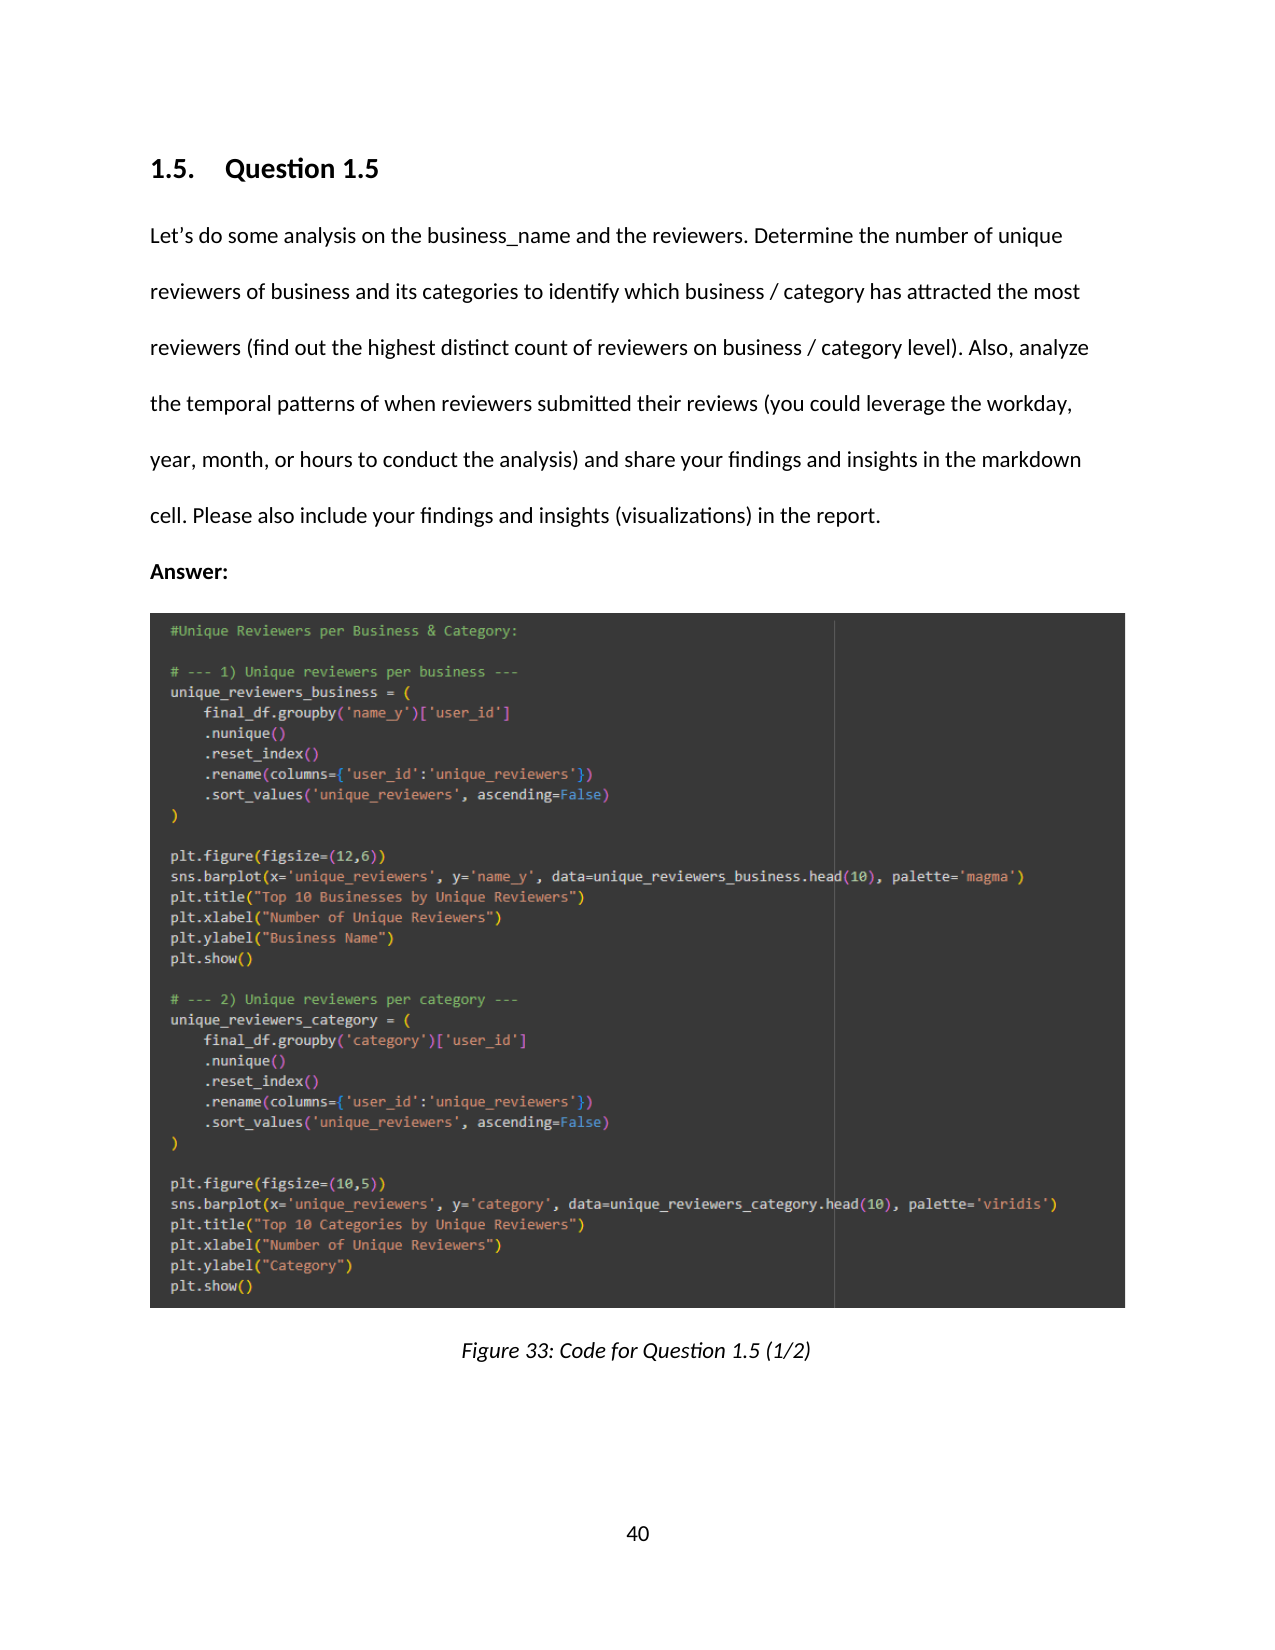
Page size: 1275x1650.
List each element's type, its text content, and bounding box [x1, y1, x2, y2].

subtitle Question 1.5 [150, 150, 1125, 186]
picture [150, 613, 1125, 1308]
text Let’s do some analysis on the business_name and the reviewers. Determine the number of unique reviewers of business and its categories to identify which business / category has attracted the most reviewers (find out the highest distinct count of reviewers on business / category level). Also, analyze the temporal patterns of when reviewers submitted their reviews (you could leverage the workday, year, month, or hours to conduct the analysis) and share your findings and insights in the markdown cell. Please also include your findings and insights (visualizations) in the report. [150, 221, 1125, 529]
text Answer: [150, 557, 1125, 586]
text Figure 33: Code for Question 1.5 (1/2) [150, 1336, 1125, 1364]
